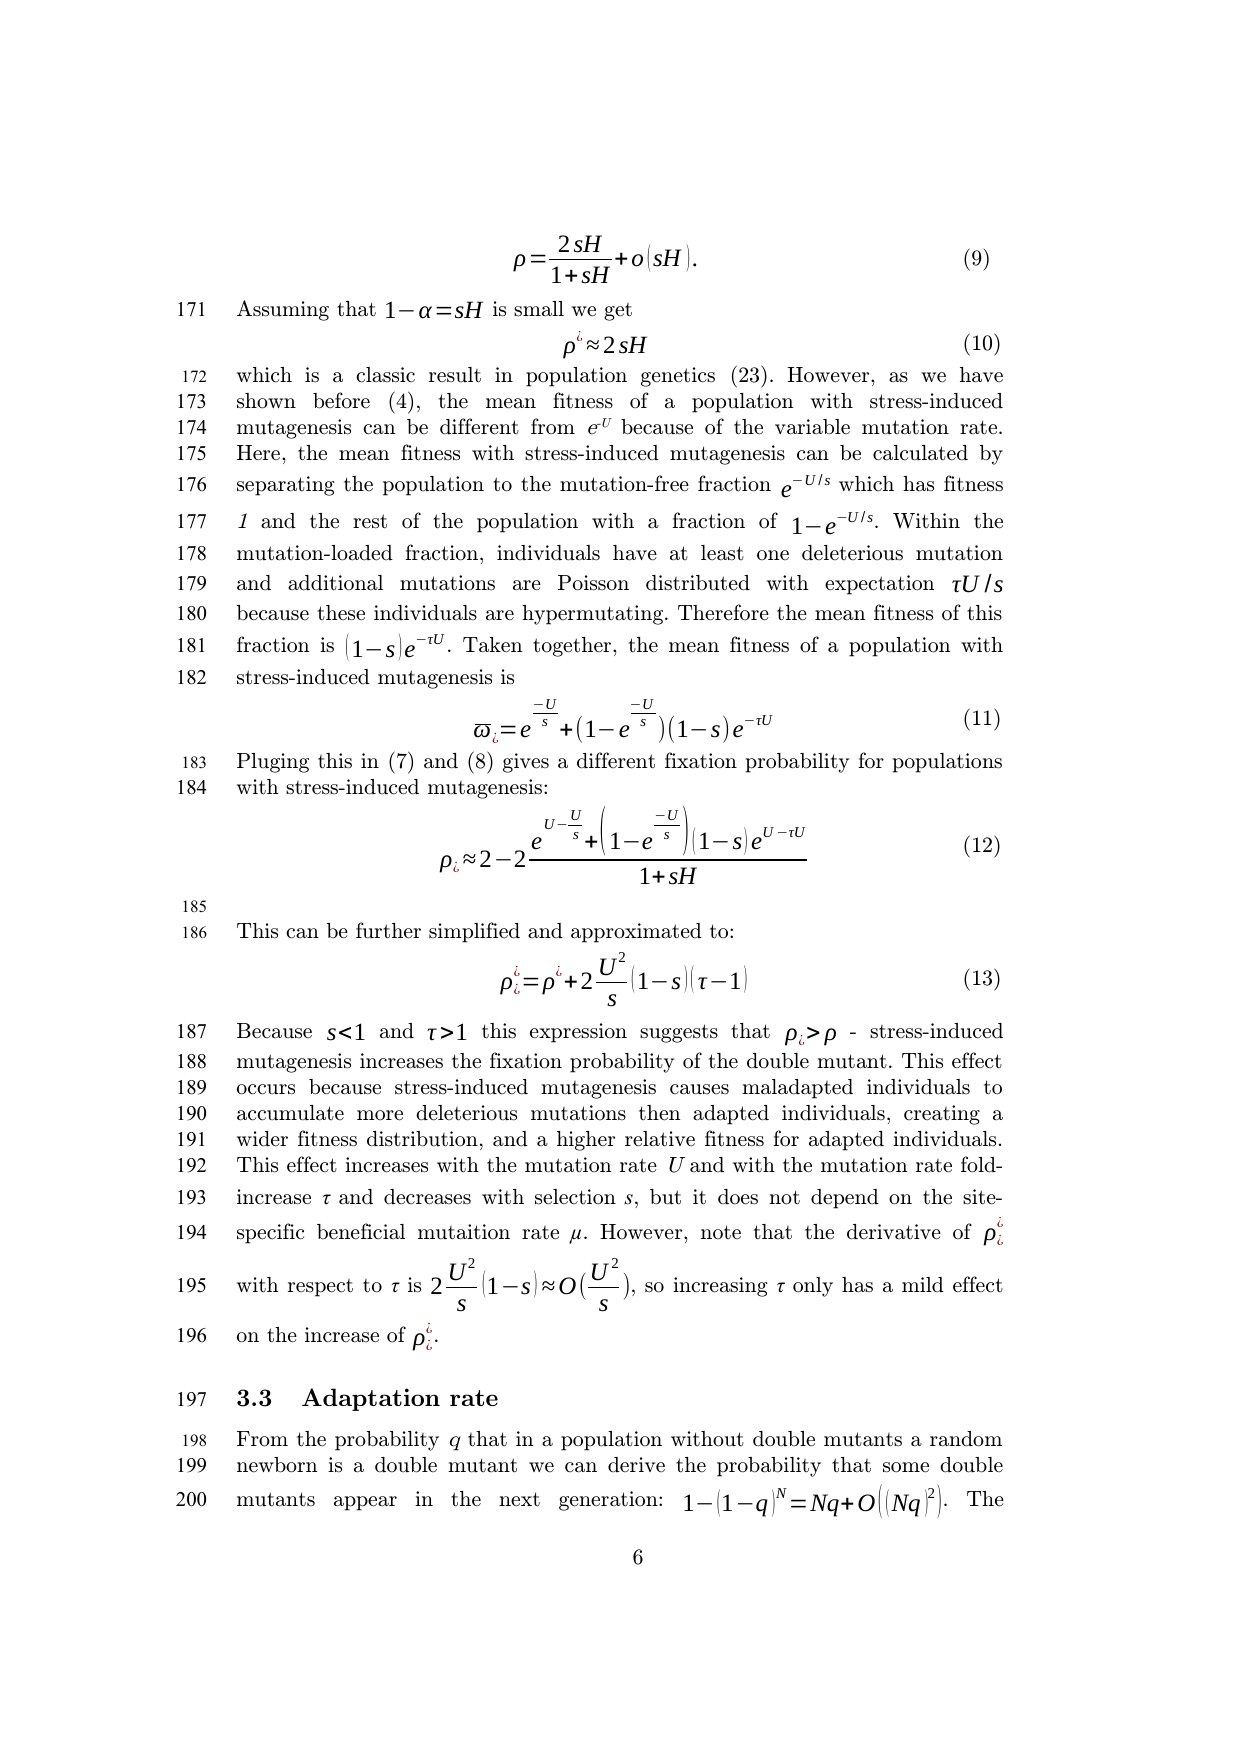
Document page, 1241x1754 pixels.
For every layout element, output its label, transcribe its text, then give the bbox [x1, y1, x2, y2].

table_header (9) [951, 230, 1028, 297]
table_header (10) [951, 330, 1028, 367]
table_header [260, 805, 951, 897]
table_header [260, 230, 951, 297]
table_header [260, 949, 951, 1019]
text which is a classic result in population genetics (23). However, as we have shown before (4), the mean fitness of a population with stress-induced mutagenesis can be different from e-U because of the variable mutation rate. Here, the mean fitness with stress-induced mutagenesis can be calculated by separating the population to the mutation-free fraction which has fitness 1 and the rest of the population with a fraction of . Within the mutation-loaded fraction, individuals have at least one deleterious mutation and additional mutations are Poisson distributed with expectation because these individuals are hypermutating. Therefore the mean fitness of this fraction is . Taken together, the mean fitness of a population with stress-induced mutagenesis is [236, 367, 1004, 689]
table_header (11) [951, 695, 1028, 753]
text This can be further simplified and approximated to: [236, 923, 1004, 943]
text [236, 1431, 1004, 1520]
table_header (12) [951, 805, 1028, 897]
subtitle Adaptation rate [236, 1389, 1004, 1412]
table_header (13) [951, 949, 1028, 1019]
text Because and this expression suggests that - stress-induced mutagenesis increases the fixation probability of the double mutant. This effect occurs because stress-induced mutagenesis causes maladapted individuals to accumulate more deleterious mutations then adapted individuals, creating a wider fitness distribution, and a higher relative fitness for adapted individuals. This effect increases with the mutation rate U and with the mutation rate fold-increase τ and decreases with selection s, but it does not depend on the site-specific beneficial mutaition rate µ. However, note that the derivative of with respect to τ is , so increasing τ only has a mild effect on the increase of . [236, 1019, 1004, 1352]
table_header [260, 695, 951, 753]
text Assuming that is small we get [236, 297, 1004, 324]
table_header [260, 330, 951, 367]
text Pluging this in (7) and (8) gives a different fixation probability for populations with stress-induced mutagenesis: [236, 753, 1004, 799]
